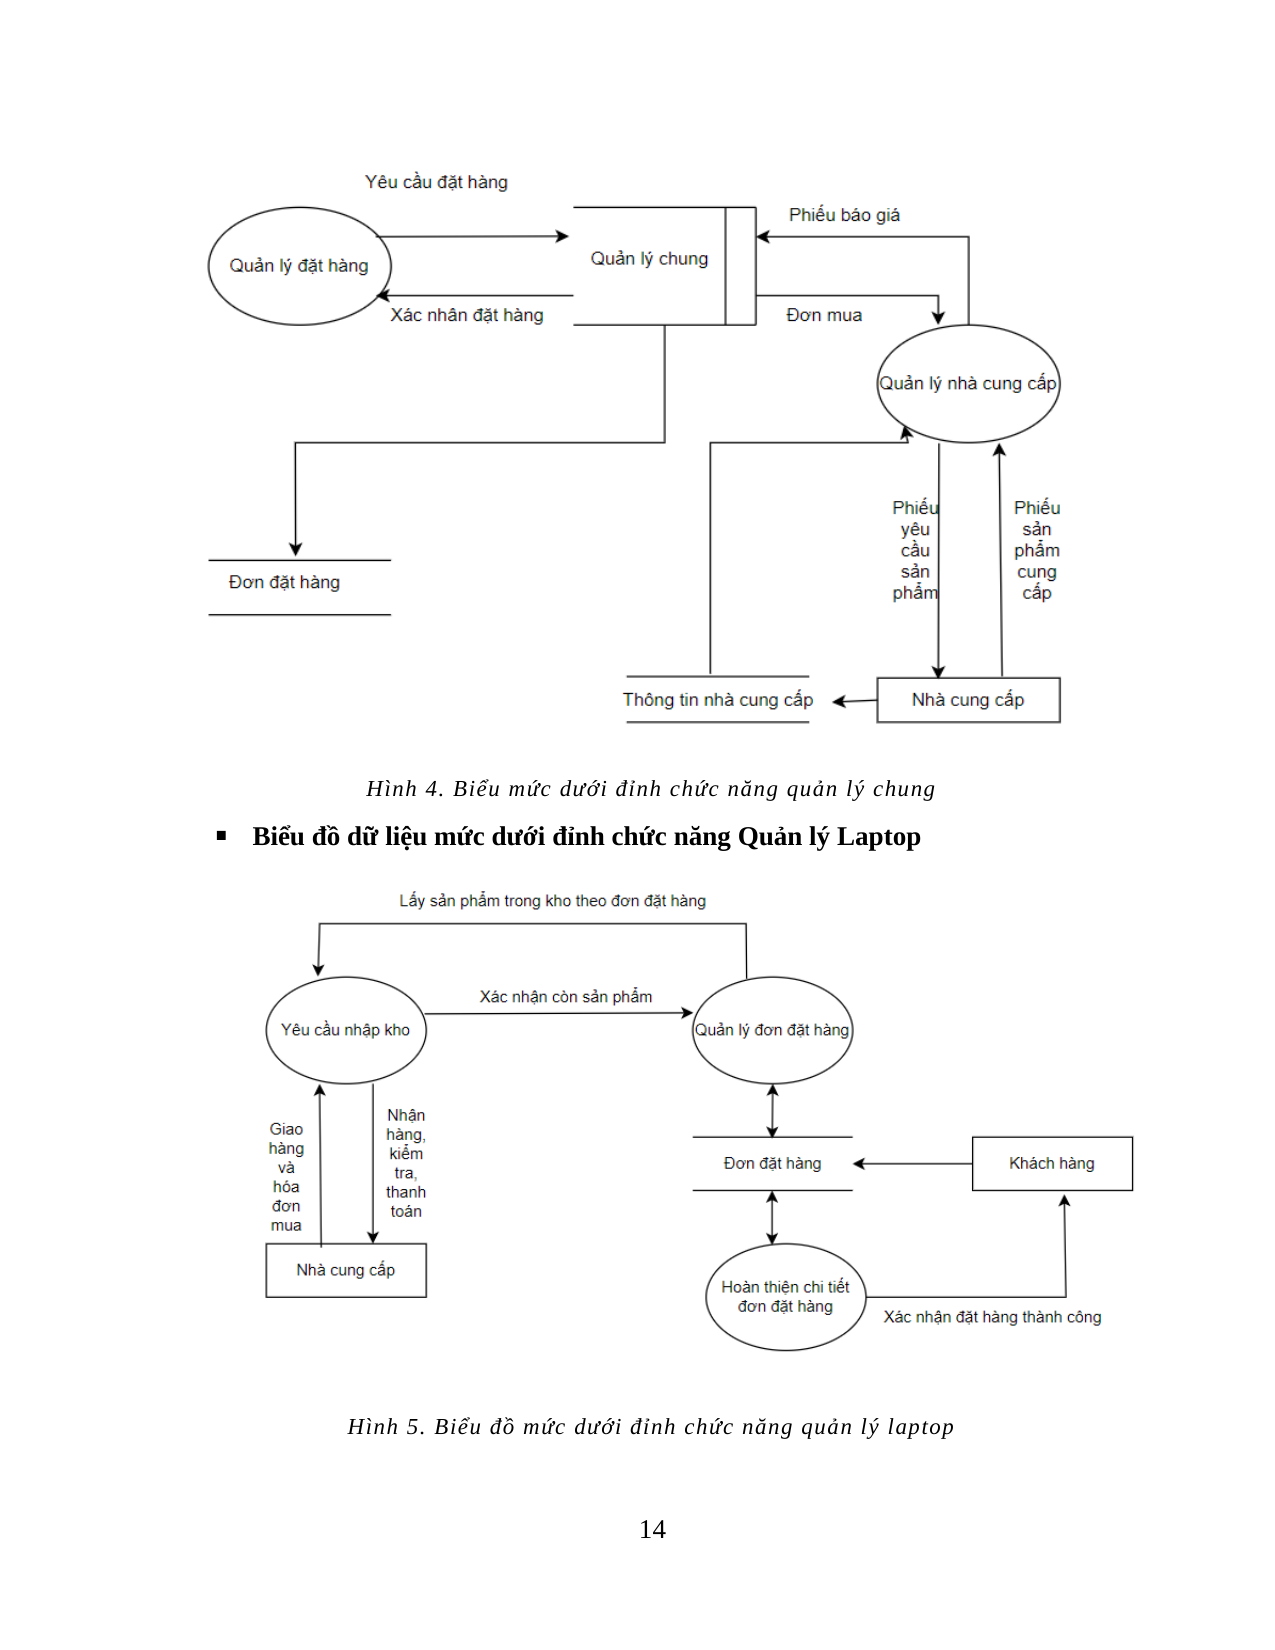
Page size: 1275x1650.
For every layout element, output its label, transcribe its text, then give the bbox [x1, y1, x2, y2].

list Biểu đồ dữ liệu mức dưới đỉnh chức năng Quản lý Laptop [215, 820, 1127, 851]
picture [177, 147, 1128, 773]
picture [214, 870, 1165, 1395]
subtitle Hình 4. Biểu mức dưới đỉnh chức năng quản lý chung [177, 773, 1127, 801]
subtitle Hình 5. Biểu đồ mức dưới đỉnh chức năng quản lý laptop [177, 1413, 1127, 1440]
